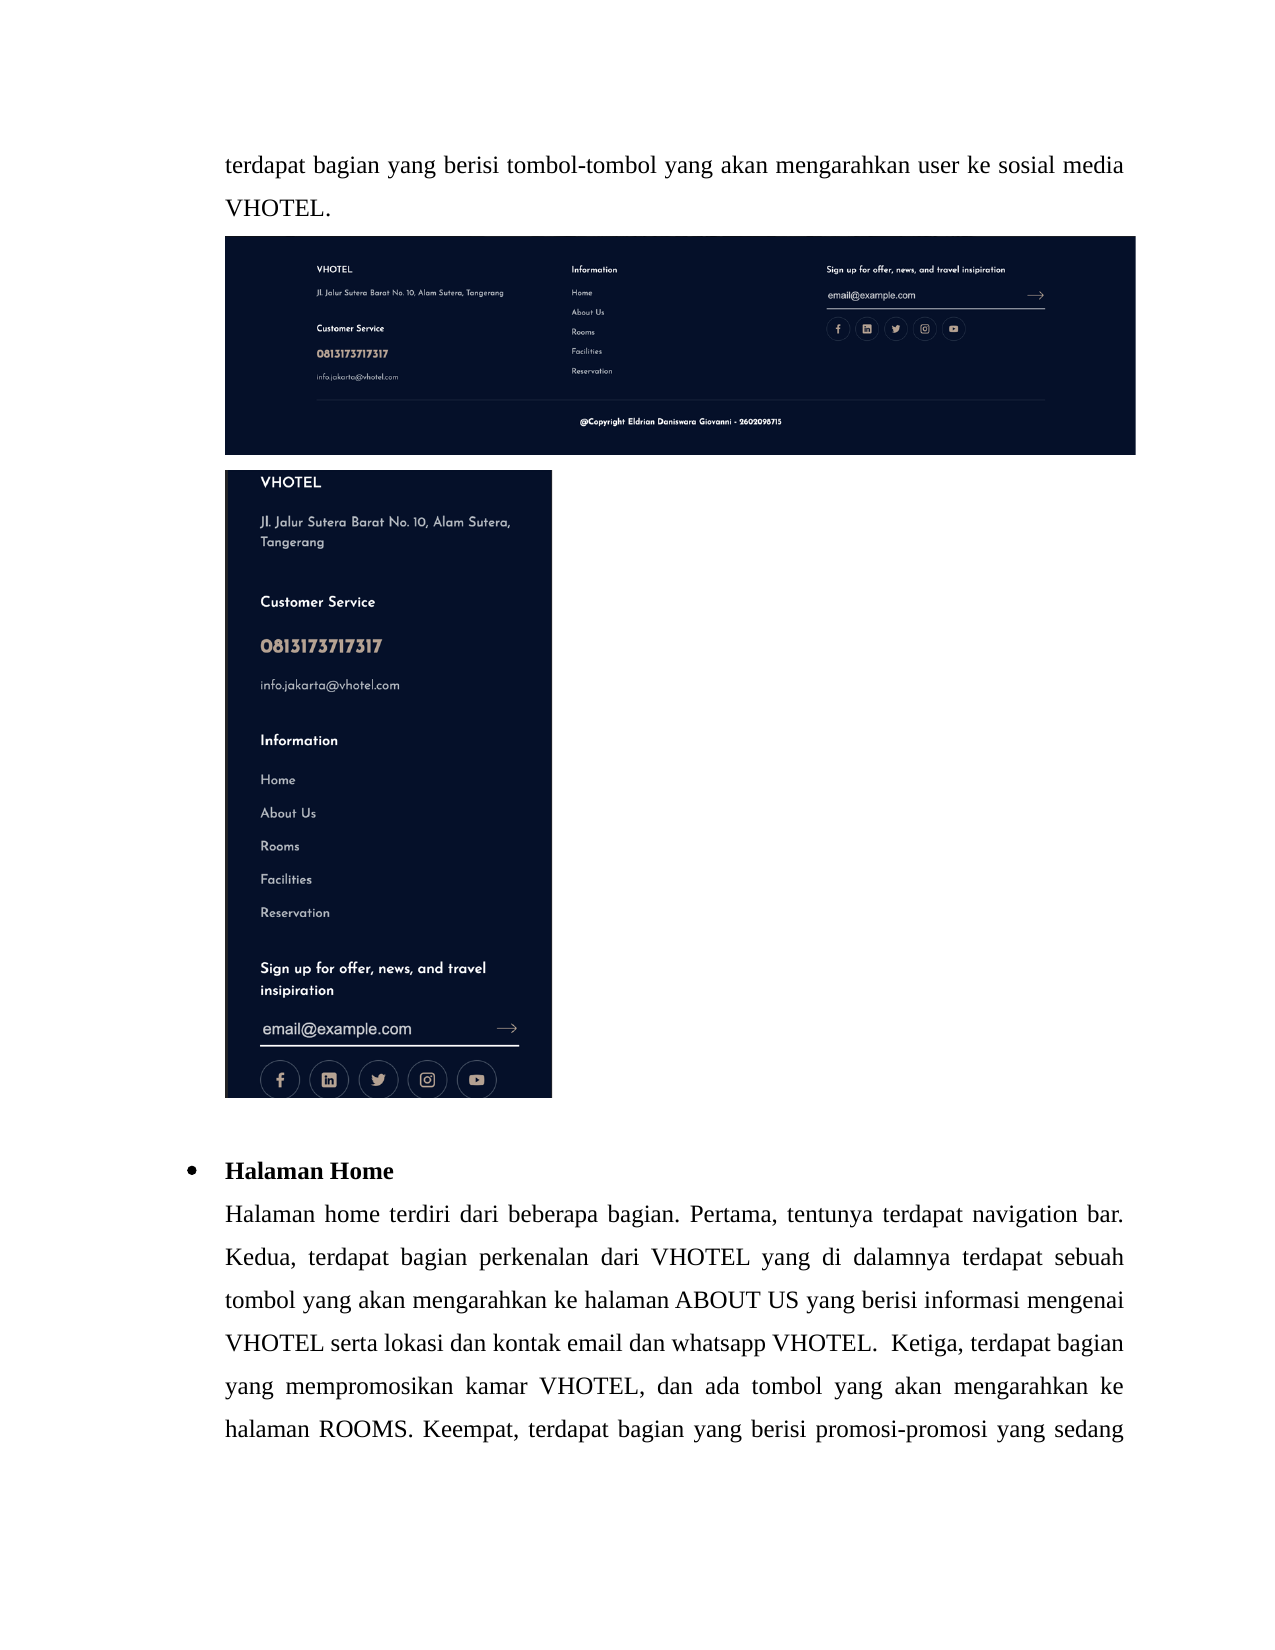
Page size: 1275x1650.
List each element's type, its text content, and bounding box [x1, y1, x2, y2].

picture [225, 470, 553, 1098]
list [225, 150, 1125, 222]
picture [225, 236, 1136, 455]
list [225, 1199, 1125, 1443]
list Halaman Home [187, 1156, 1125, 1184]
